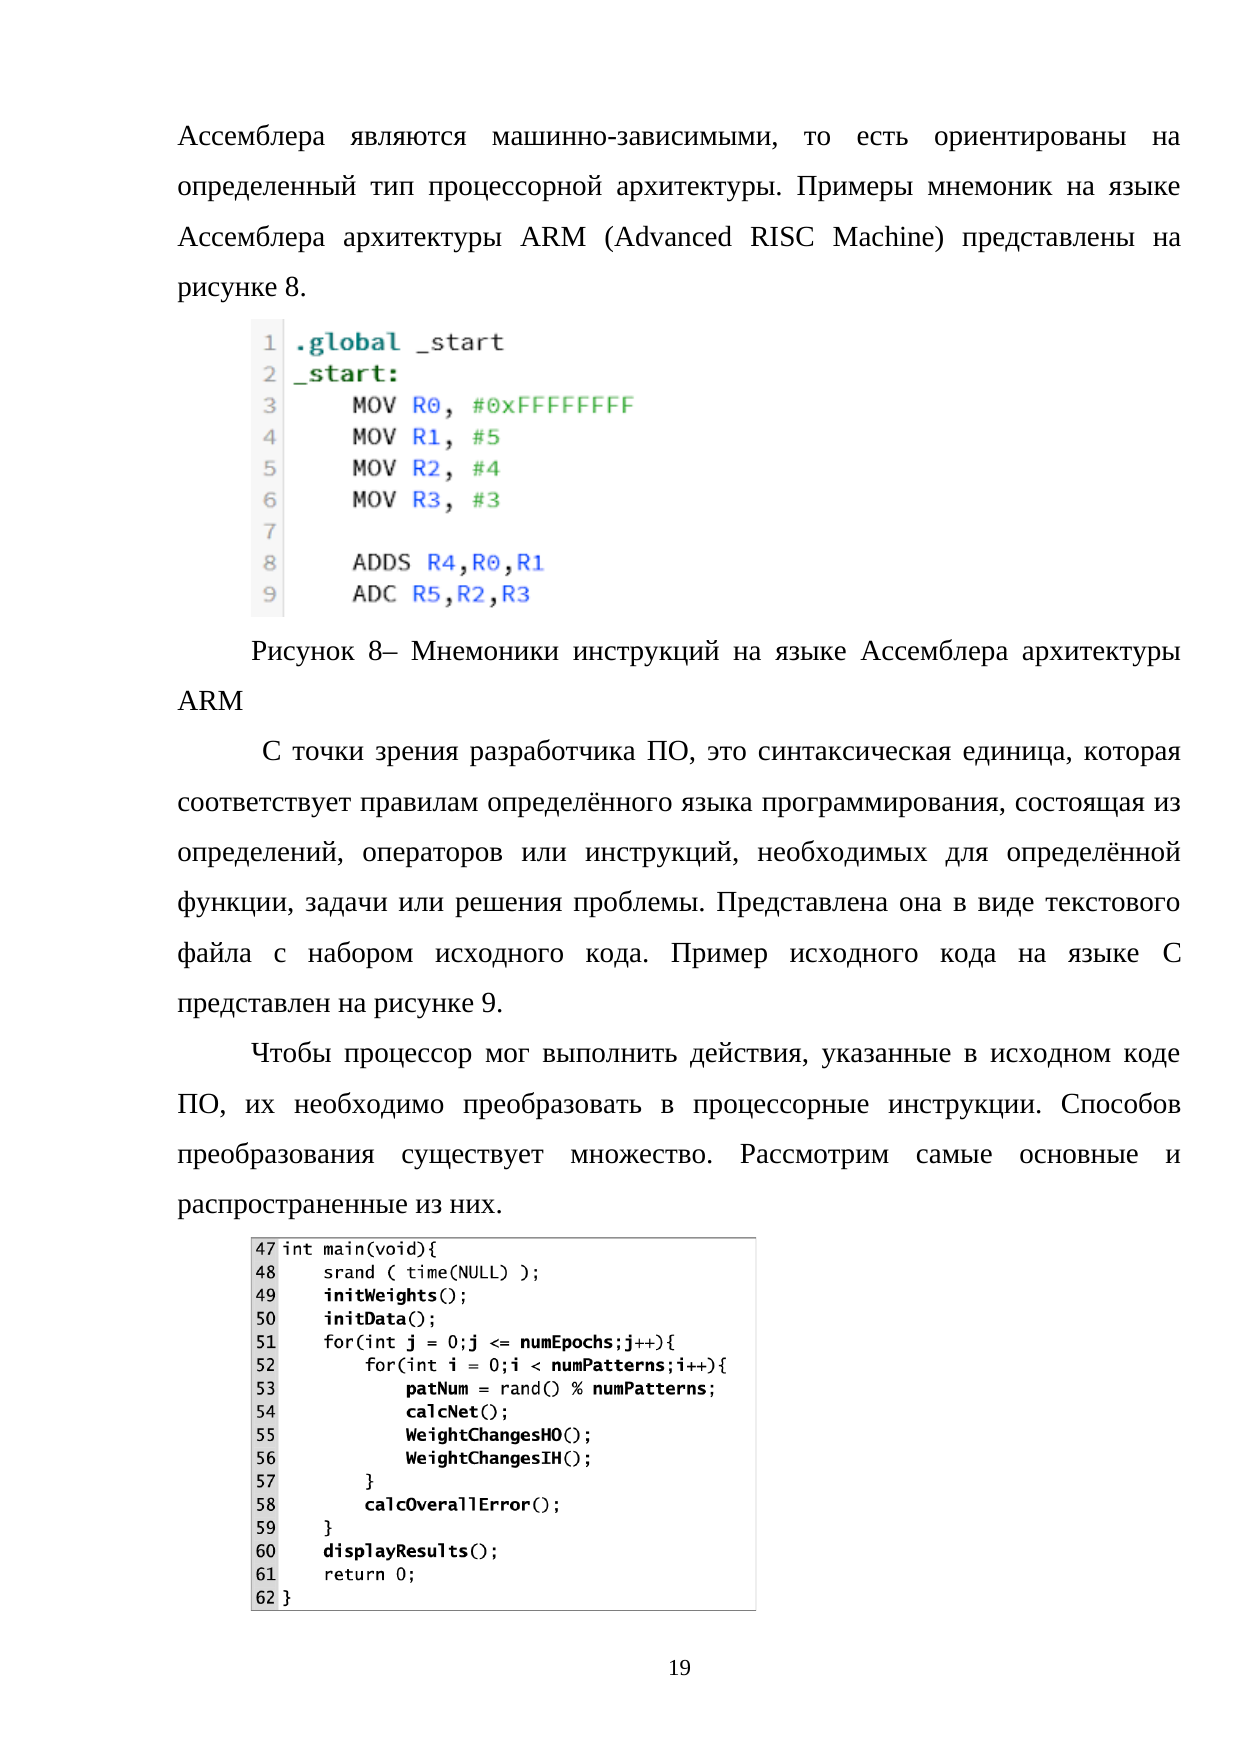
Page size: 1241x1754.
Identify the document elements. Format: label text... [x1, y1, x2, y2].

picture [250, 1236, 757, 1611]
text С точки зрения разработчика ПО, это синтаксическая единица, которая соответствует правилам определённого языка программирования, состоящая из определений, операторов или инструкций, необходимых для определённой функции, задачи или решения проблемы. Представлена она в виде текстового файла с набором исходного кода. Пример исходного кода на языке C представлен на рисунке 9. [177, 733, 1182, 1019]
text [177, 118, 1182, 302]
text Рисунок 8– Мнемоники инструкций на языке Ассемблера архитектуры ARM [177, 633, 1182, 717]
text Чтобы процессор мог выполнить действия, указанные в исходном коде ПО, их необходимо преобразовать в процессорные инструкции. Способов преобразования существует множество. Рассмотрим самые основные и распространенные из них. [177, 1035, 1182, 1220]
picture [250, 319, 667, 617]
